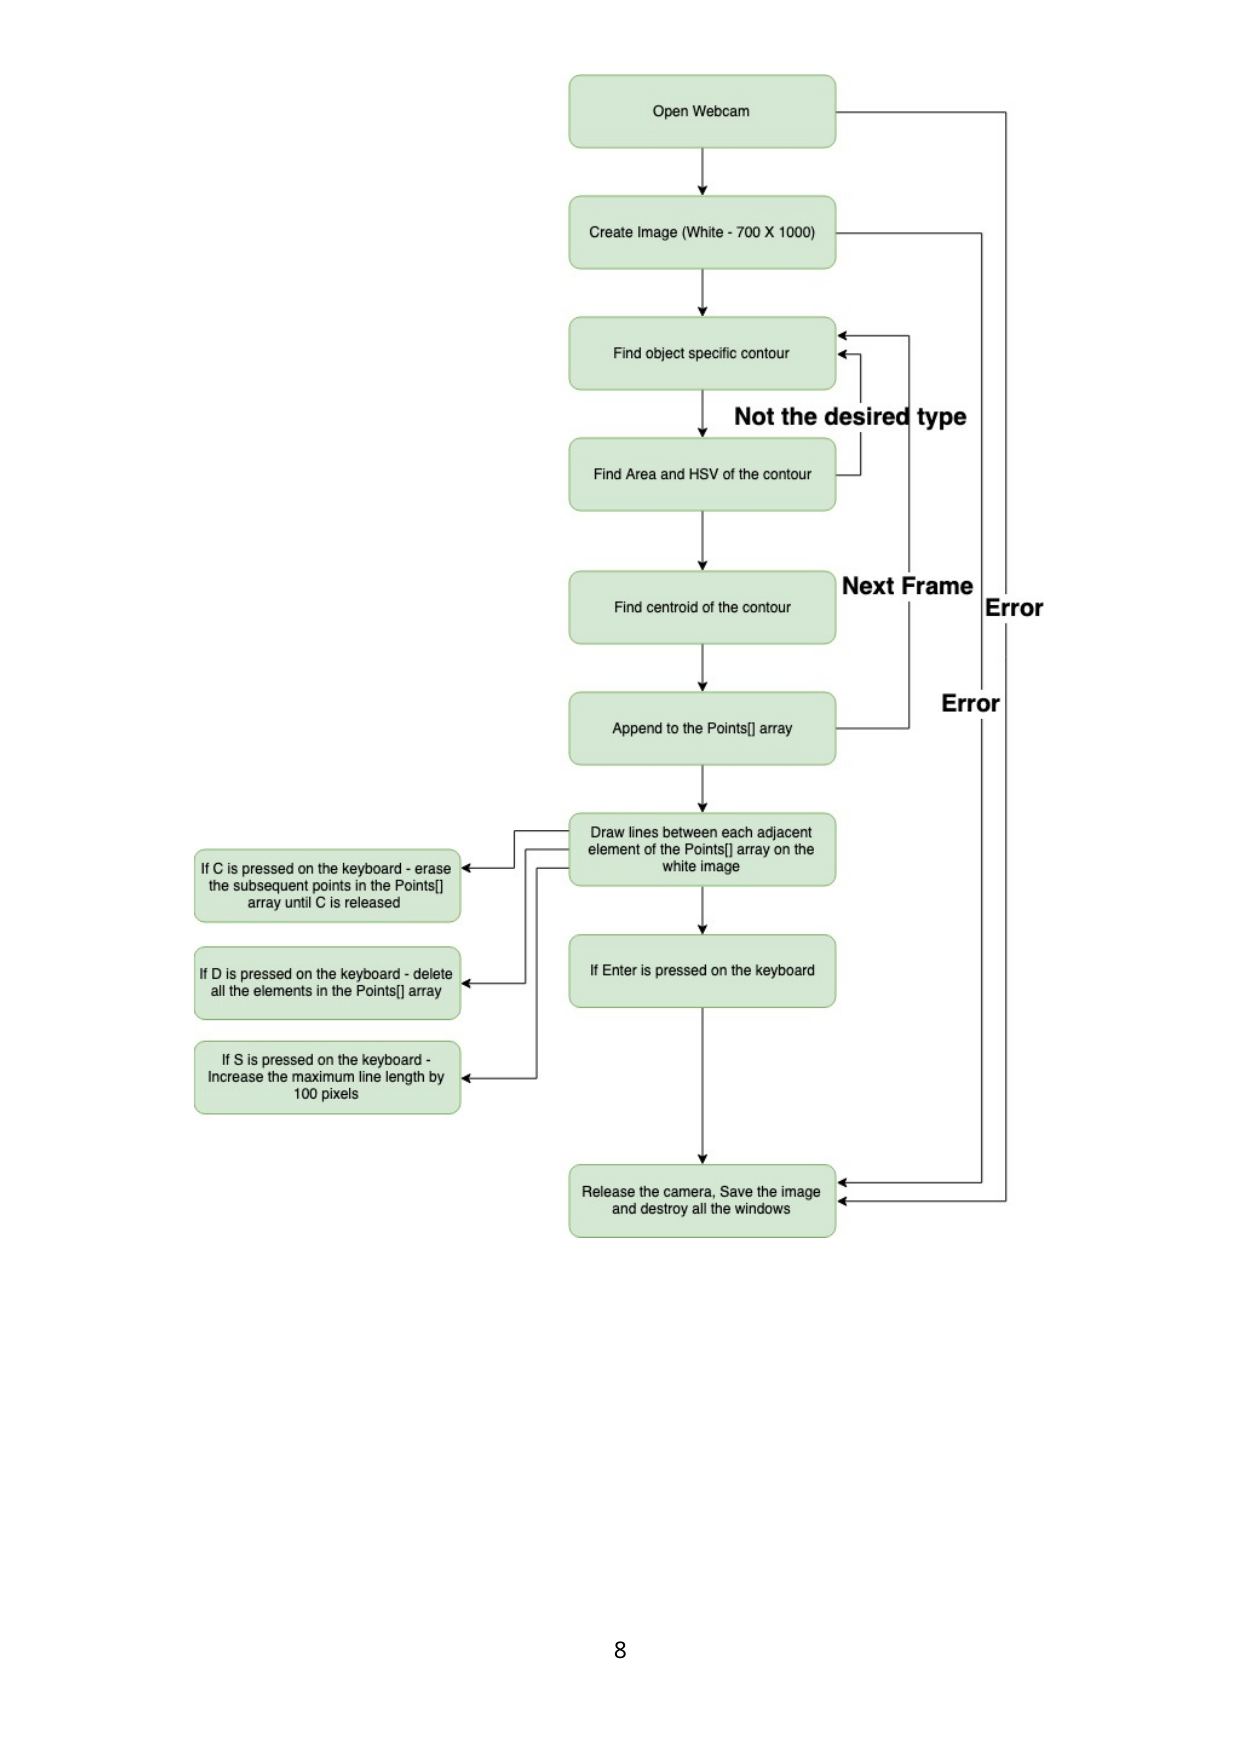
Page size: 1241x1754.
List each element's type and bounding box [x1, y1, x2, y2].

picture [193, 74, 1044, 1238]
